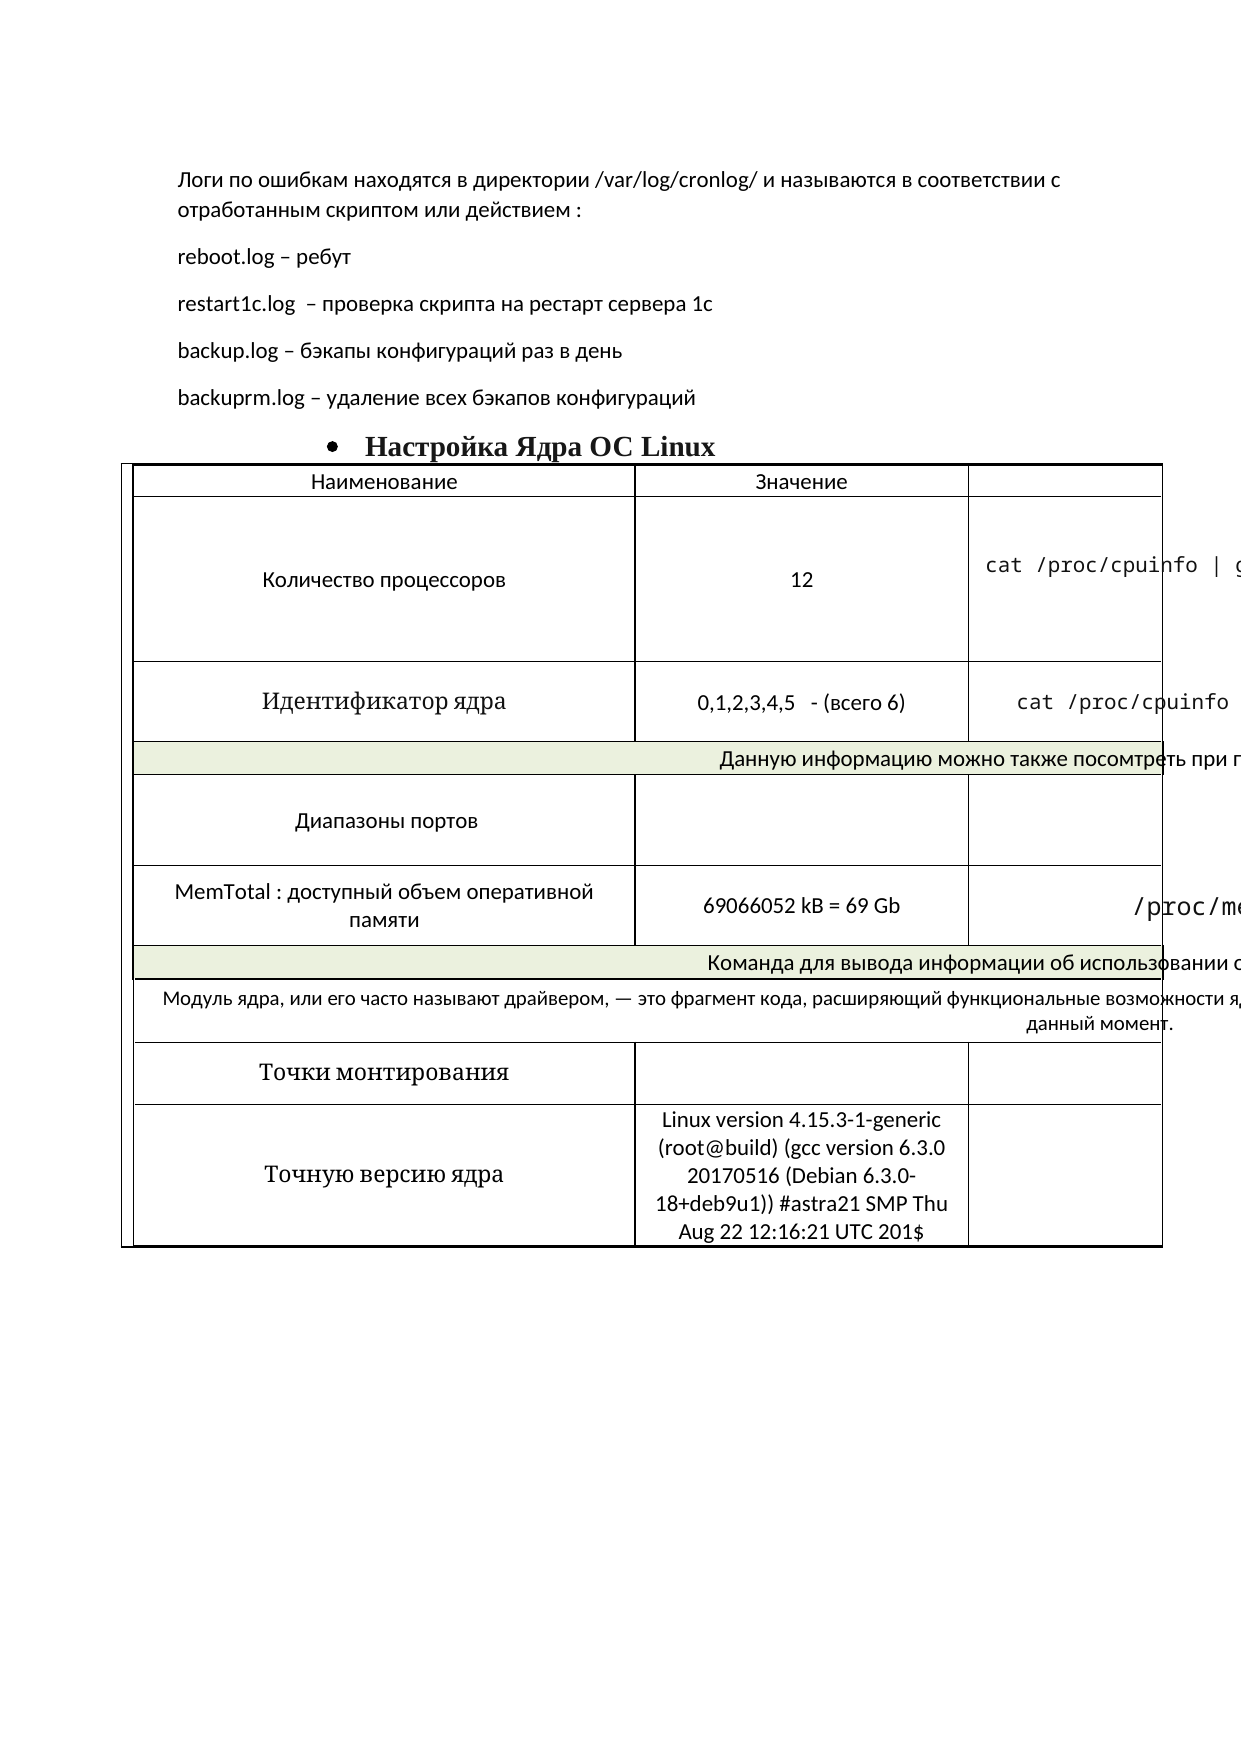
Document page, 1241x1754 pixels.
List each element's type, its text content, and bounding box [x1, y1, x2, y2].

text Логи по ошибкам находятся в директории /var/log/cronlog/ и называются в соответствии с отработанным скриптом или действием : [177, 165, 1152, 223]
table_header [636, 466, 968, 496]
list Настройка Ядра ОС Linux [327, 429, 1152, 463]
table_header [134, 866, 634, 945]
table_header [134, 497, 634, 661]
text reboot.log – ребут [177, 242, 1152, 270]
table_header [636, 662, 968, 741]
table_header [636, 866, 968, 945]
table_header [636, 775, 968, 865]
table_header [969, 774, 1162, 945]
text backup.log – бэкапы конфигураций раз в день [177, 336, 1152, 364]
text backuprm.log – удаление всех бэкапов конфигураций [177, 383, 1152, 411]
table_header [969, 466, 1162, 741]
table_header [134, 775, 634, 865]
table_header [134, 978, 1162, 1245]
table_header [122, 464, 133, 1246]
text restart1c.log – проверка скрипта на рестарт сервера 1с [177, 289, 1152, 317]
table_header [134, 466, 634, 496]
table_header [134, 662, 634, 741]
table_header [636, 497, 968, 661]
